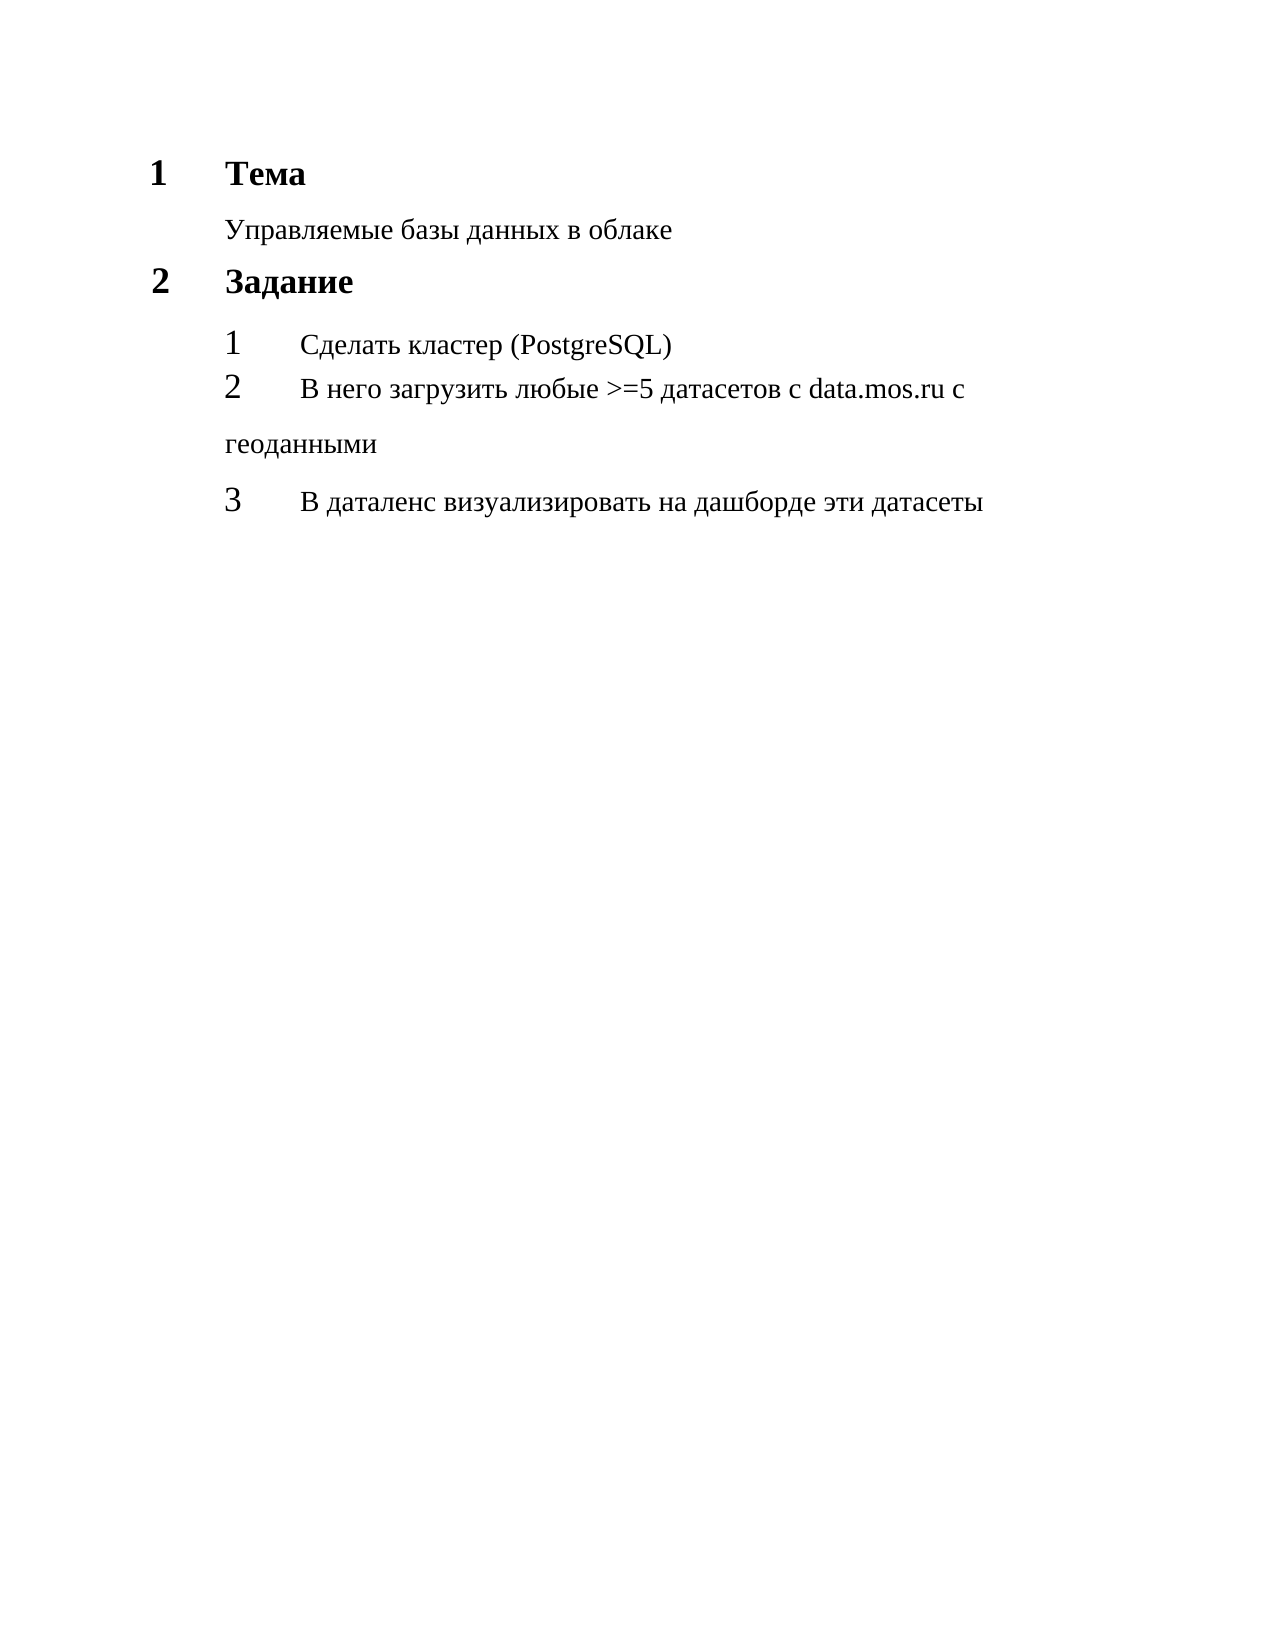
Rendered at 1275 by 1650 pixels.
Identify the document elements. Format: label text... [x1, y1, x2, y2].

list Управляемые базы данных в облаке [150, 212, 1125, 246]
subtitle Задание [151, 259, 1125, 302]
list В него загрузить любые >=5 датасетов с data.mos.ru с [224, 365, 1125, 406]
subtitle Тема [149, 150, 1125, 193]
text геоданными [225, 426, 1125, 459]
list Сделать кластер (PostgreSQL) [224, 321, 1125, 362]
list В даталенс визуализировать на дашборде эти датасеты [224, 478, 1125, 519]
